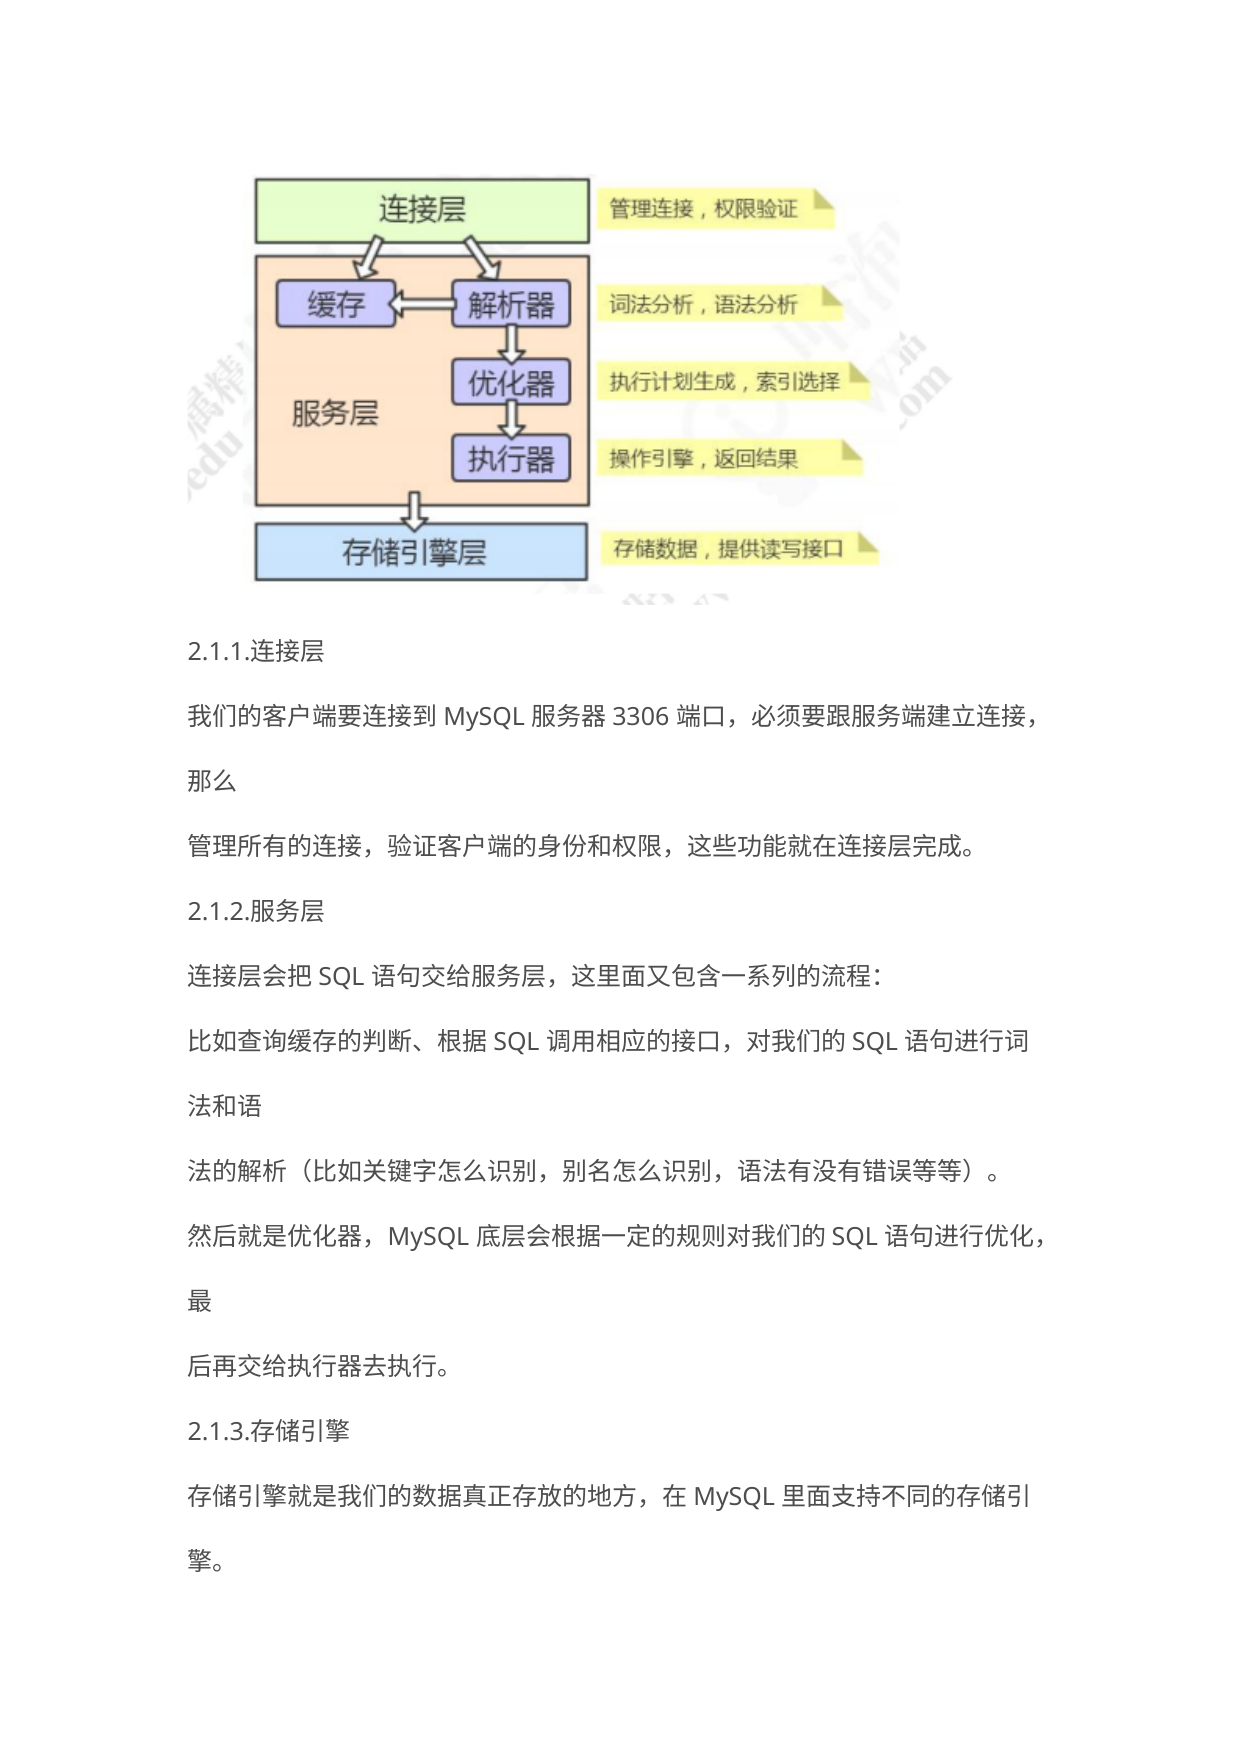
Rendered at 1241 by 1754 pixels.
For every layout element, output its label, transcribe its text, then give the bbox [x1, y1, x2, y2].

text 连接层会把 SQL 语句交给服务层，这里面又包含一系列的流程： [187, 942, 1053, 1007]
text 2.1.2.服务层 [187, 877, 1053, 942]
text 管理所有的连接，验证客户端的身份和权限，这些功能就在连接层完成。 [187, 812, 1053, 877]
text 后再交给执行器去执行。 [187, 1332, 1053, 1397]
text 法的解析（比如关键字怎么识别，别名怎么识别，语法有没有错误等等）。 [187, 1137, 1053, 1202]
text 我们的客户端要连接到 MySQL 服务器 3306 端口，必须要跟服务端建立连接，那么 [187, 682, 1053, 812]
picture [187, 174, 989, 605]
text 2.1.1.连接层 [187, 617, 1053, 682]
text 存储引擎就是我们的数据真正存放的地方，在 MySQL 里面支持不同的存储引擎。 [187, 1462, 1053, 1592]
text 比如查询缓存的判断、根据 SQL 调用相应的接口，对我们的 SQL 语句进行词法和语 [187, 1007, 1053, 1137]
text 2.1.3.存储引擎 [187, 1397, 1053, 1462]
text 然后就是优化器，MySQL 底层会根据一定的规则对我们的 SQL 语句进行优化，最 [187, 1202, 1053, 1332]
